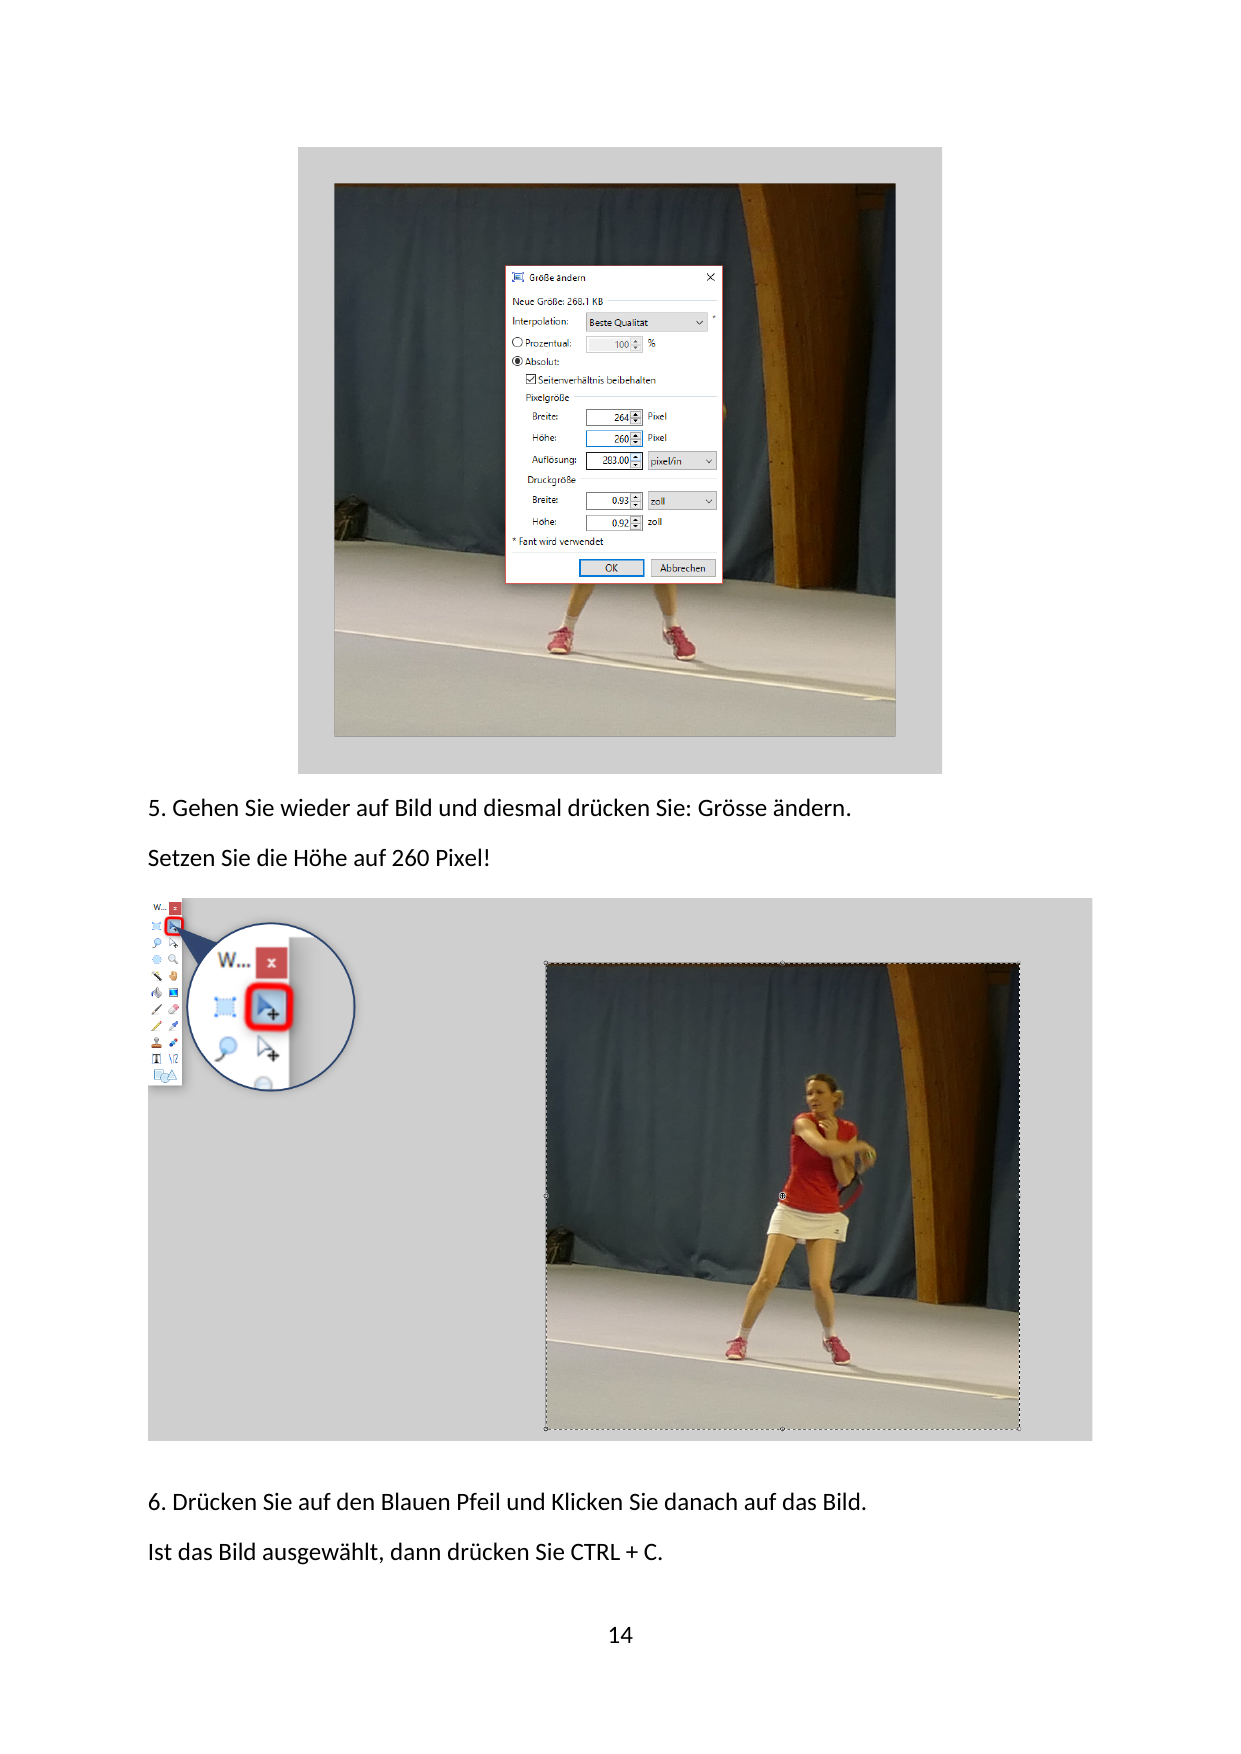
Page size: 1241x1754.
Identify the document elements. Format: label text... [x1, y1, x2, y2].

text Setzen Sie die Höhe auf 260 Pixel! [148, 842, 1093, 872]
picture [298, 147, 943, 774]
text 6. Drücken Sie auf den Blauen Pfeil und Klicken Sie danach auf das Bild. [148, 1486, 1093, 1517]
text 5. Gehen Sie wieder auf Bild und diesmal drücken Sie: Grösse ändern. [148, 792, 1093, 823]
picture [148, 898, 1093, 1441]
text Ist das Bild ausgewählt, dann drücken Sie CTRL + C. [148, 1536, 1093, 1566]
